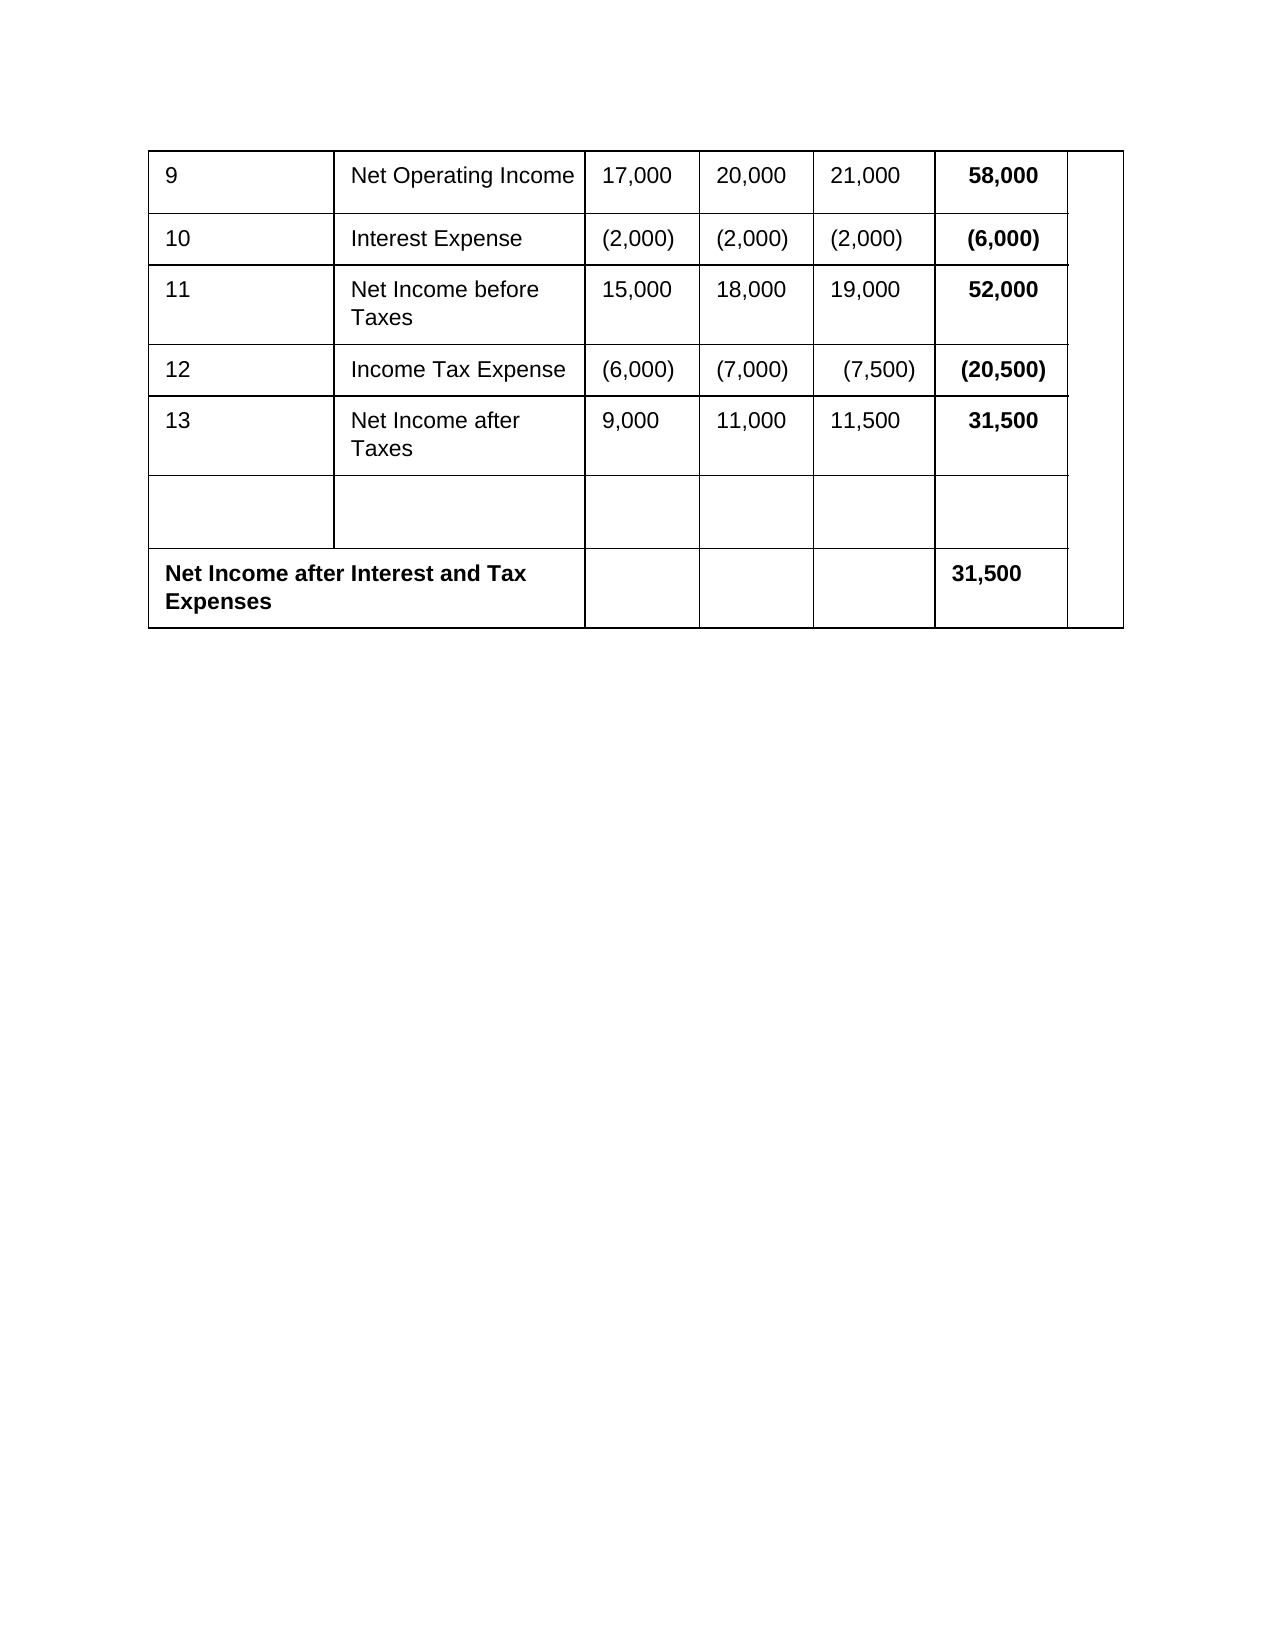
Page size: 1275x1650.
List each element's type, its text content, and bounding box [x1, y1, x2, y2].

table_cell (2,000) [700, 214, 813, 264]
table_cell (7,000) [700, 345, 813, 395]
table_cell [814, 476, 934, 548]
table_cell 11,500 [814, 397, 934, 474]
table_cell Net Operating Income [335, 152, 584, 212]
table_cell (20,500) [936, 345, 1067, 395]
table_cell 12 [149, 345, 333, 395]
table_cell 11 [149, 266, 333, 343]
table_cell Net Income before Taxes [335, 266, 584, 343]
table_cell 15,000 [586, 266, 699, 343]
table_cell 18,000 [700, 266, 813, 343]
table_cell 10 [149, 214, 333, 264]
table_cell [700, 549, 813, 627]
table_cell [700, 476, 813, 548]
table_cell Interest Expense [335, 214, 584, 264]
table_cell 31,500 [936, 549, 1067, 627]
table_cell (7,500) [814, 345, 934, 395]
table_cell [149, 476, 333, 548]
table_cell [586, 476, 699, 548]
table_cell (2,000) [814, 214, 934, 264]
table_cell [586, 549, 699, 627]
table_cell 20,000 [700, 152, 813, 212]
table_cell (2,000) [586, 214, 699, 264]
table_cell 21,000 [814, 152, 934, 212]
table_cell [335, 476, 584, 548]
table_cell 9 [149, 152, 333, 212]
table_cell 52,000 [936, 266, 1067, 343]
table_cell Income Tax Expense [335, 345, 584, 395]
table_cell Net Income after Interest and Tax Expenses [149, 549, 584, 627]
table_cell 19,000 [814, 266, 934, 343]
table_cell 9,000 [586, 397, 699, 474]
table_cell Net Income after Taxes [335, 397, 584, 474]
table_cell (6,000) [586, 345, 699, 395]
table_cell [936, 476, 1067, 548]
table_cell [814, 549, 934, 627]
table_cell 11,000 [700, 397, 813, 474]
table_cell 17,000 [586, 152, 699, 212]
table_cell 58,000 [936, 152, 1067, 212]
table_cell (6,000) [936, 214, 1067, 264]
table_cell 31,500 [936, 397, 1067, 474]
table_cell 13 [149, 397, 333, 474]
